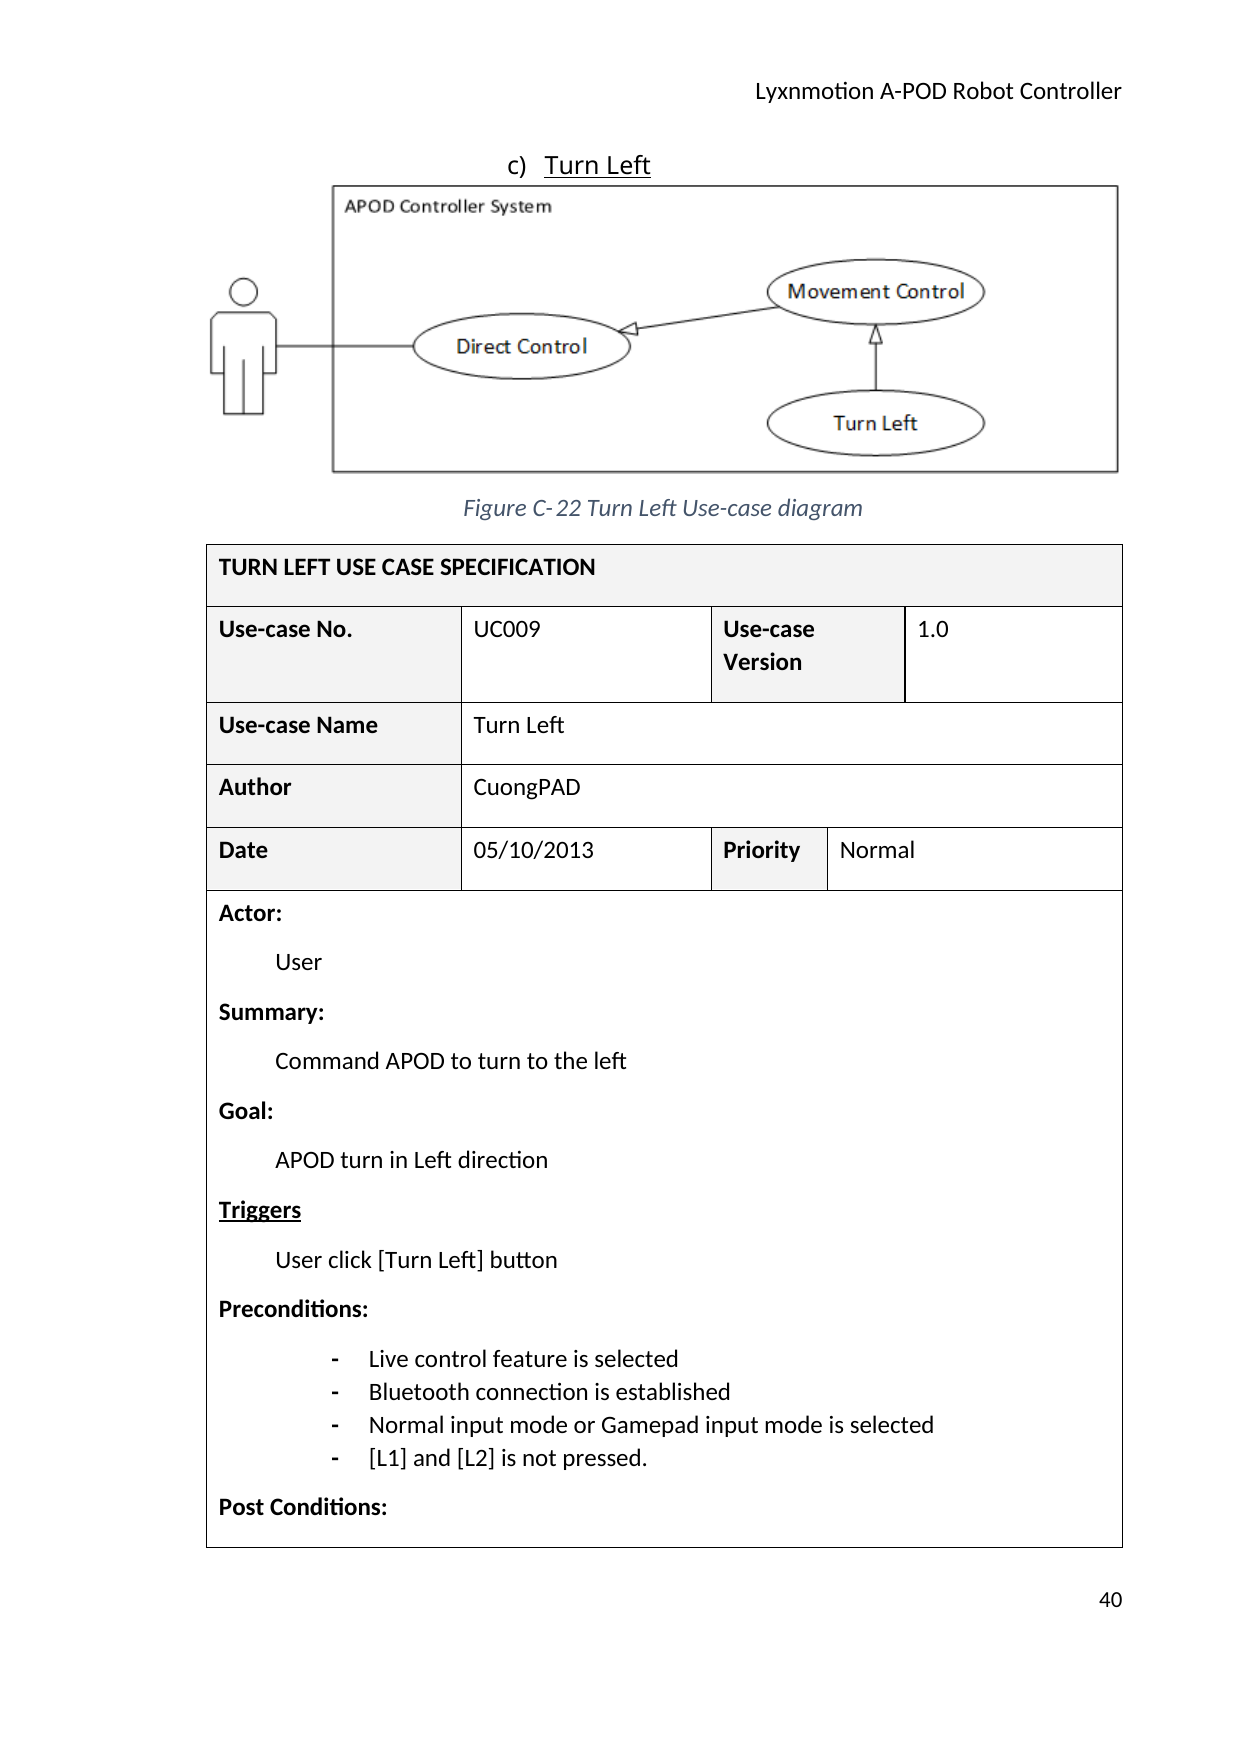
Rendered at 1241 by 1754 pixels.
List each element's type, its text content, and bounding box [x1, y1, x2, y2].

table_cell Priority [712, 828, 827, 889]
table_cell Use-case No. [207, 607, 461, 702]
picture [206, 184, 1123, 474]
table_cell Date [207, 828, 461, 889]
subtitle Turn Left [507, 148, 1122, 182]
table_cell 05/10/2013 [462, 828, 711, 889]
table_cell Author [207, 765, 461, 827]
table_cell Normal [828, 828, 1122, 889]
table_cell 1.0 [906, 607, 1122, 702]
table_header TURN LEFT USE CASE SPECIFICATION [207, 545, 1122, 606]
table_cell Use-case Version [712, 607, 904, 702]
table_cell CuongPAD [462, 765, 1122, 827]
table_cell UC009 [462, 607, 711, 702]
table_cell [207, 891, 1122, 1547]
table_cell Use-case Name [207, 703, 461, 764]
table_cell Turn Left [462, 703, 1122, 764]
